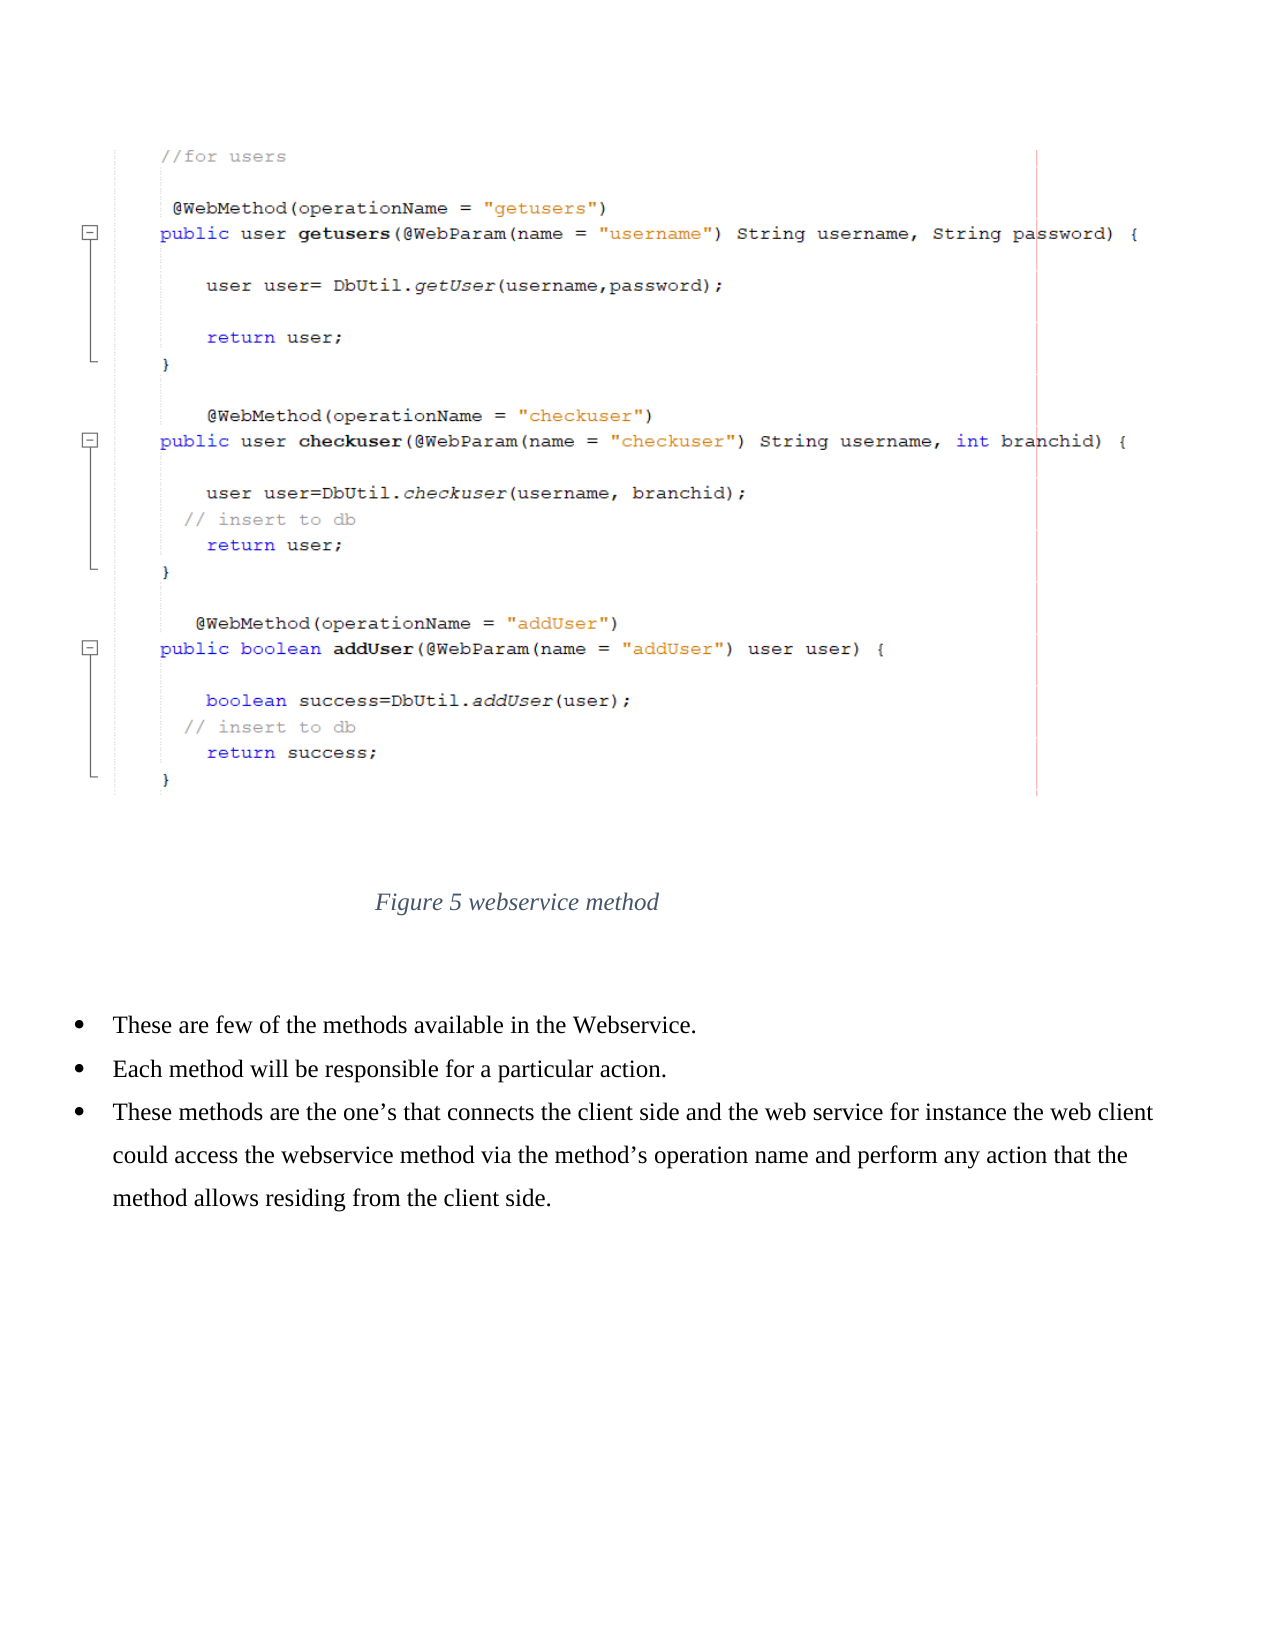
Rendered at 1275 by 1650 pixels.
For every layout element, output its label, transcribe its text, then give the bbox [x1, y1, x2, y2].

list These are few of the methods available in the Webservice. [75, 1011, 1200, 1039]
text Figure 5 webservice method [300, 887, 1200, 916]
picture [75, 150, 1200, 796]
list These methods are the one’s that connects the client side and the web service for instance the web client could access the webservice method via the method’s operation name and perform any action that the method allows residing from the client side. [75, 1097, 1200, 1212]
list Each method will be responsible for a particular action. [75, 1054, 1200, 1082]
